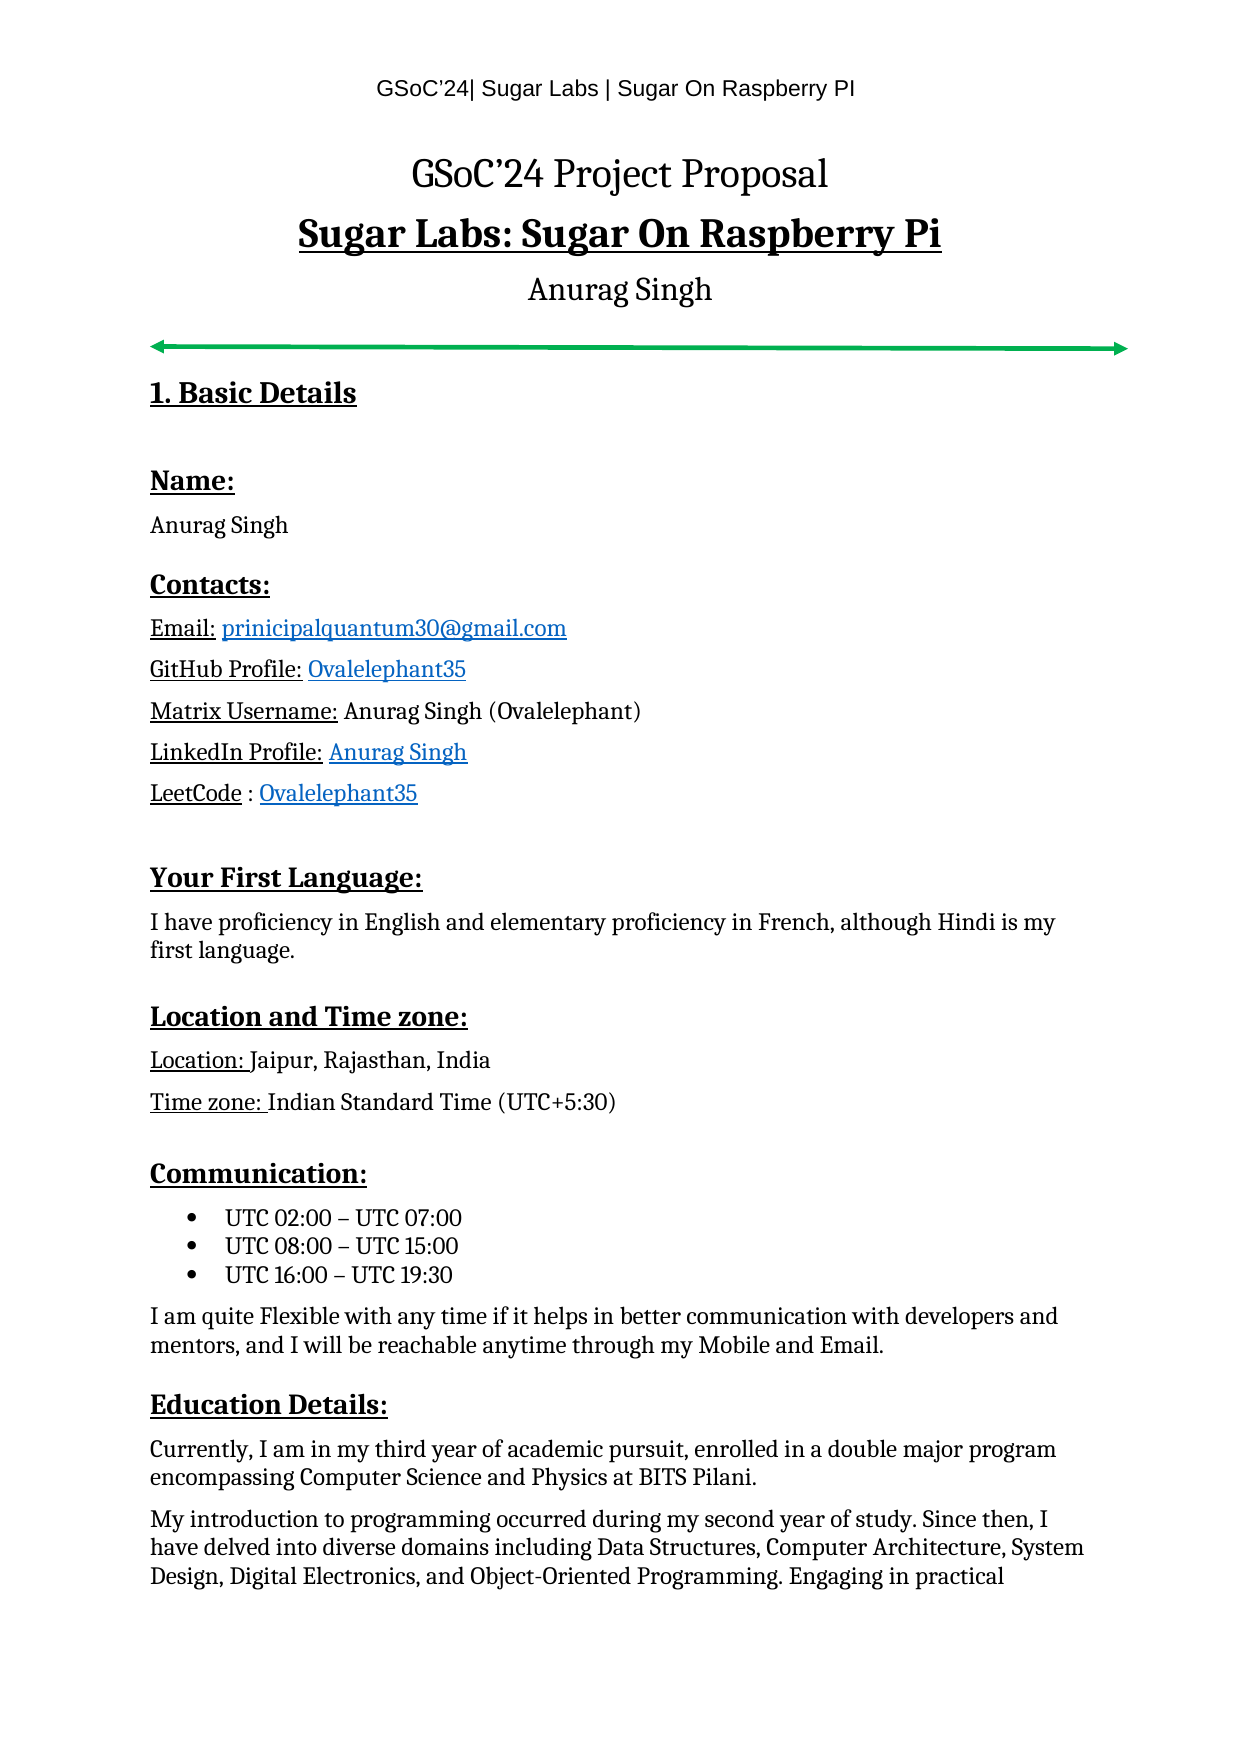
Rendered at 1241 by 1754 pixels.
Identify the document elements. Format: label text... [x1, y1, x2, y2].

text Location: Jaipur, Rajasthan, India [150, 1046, 1090, 1075]
text Communication: [150, 1157, 1090, 1191]
text GitHub Profile: Ovalelephant35 [150, 655, 1090, 684]
text Contacts: [150, 568, 1090, 602]
text Your First Language: [150, 862, 1090, 895]
list UTC 16:00 – UTC 19:30 [187, 1261, 1090, 1290]
text Sugar Labs: Sugar On Raspberry Pi [150, 210, 1090, 258]
text Currently, I am in my third year of academic pursuit, enrolled in a double major program encompassing Computer Science and Physics at BITS Pilani. [150, 1434, 1090, 1492]
list UTC 08:00 – UTC 15:00 [187, 1232, 1090, 1261]
text LeetCode : Ovalelephant35 [150, 779, 1090, 808]
text I am quite Flexible with any time if it helps in better communication with developers and mentors, and I will be reachable anytime through my Mobile and Email. [150, 1302, 1090, 1360]
text Time zone: Indian Standard Time (UTC+5:30) [150, 1087, 1090, 1116]
text 1. Basic Details [150, 375, 1090, 411]
list UTC 02:00 – UTC 07:00 [187, 1203, 1090, 1232]
text LinkedIn Profile: Anurag Singh [150, 738, 1090, 767]
text Anurag Singh [150, 271, 1090, 309]
subtitle GSoC’24 Project Proposal [150, 150, 1090, 198]
text I have proficiency in English and elementary proficiency in French, although Hindi is my first language. [150, 908, 1090, 965]
text Matrix Username: Anurag Singh (Ovalelephant) [150, 697, 1090, 725]
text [150, 1504, 1090, 1591]
text Email: prinicipalquantum30@gmail.com [150, 614, 1090, 643]
text Location and Time zone: [150, 1000, 1090, 1034]
text Anurag Singh [150, 511, 1090, 539]
text Name: [150, 464, 1090, 498]
text Education Details: [150, 1388, 1090, 1422]
